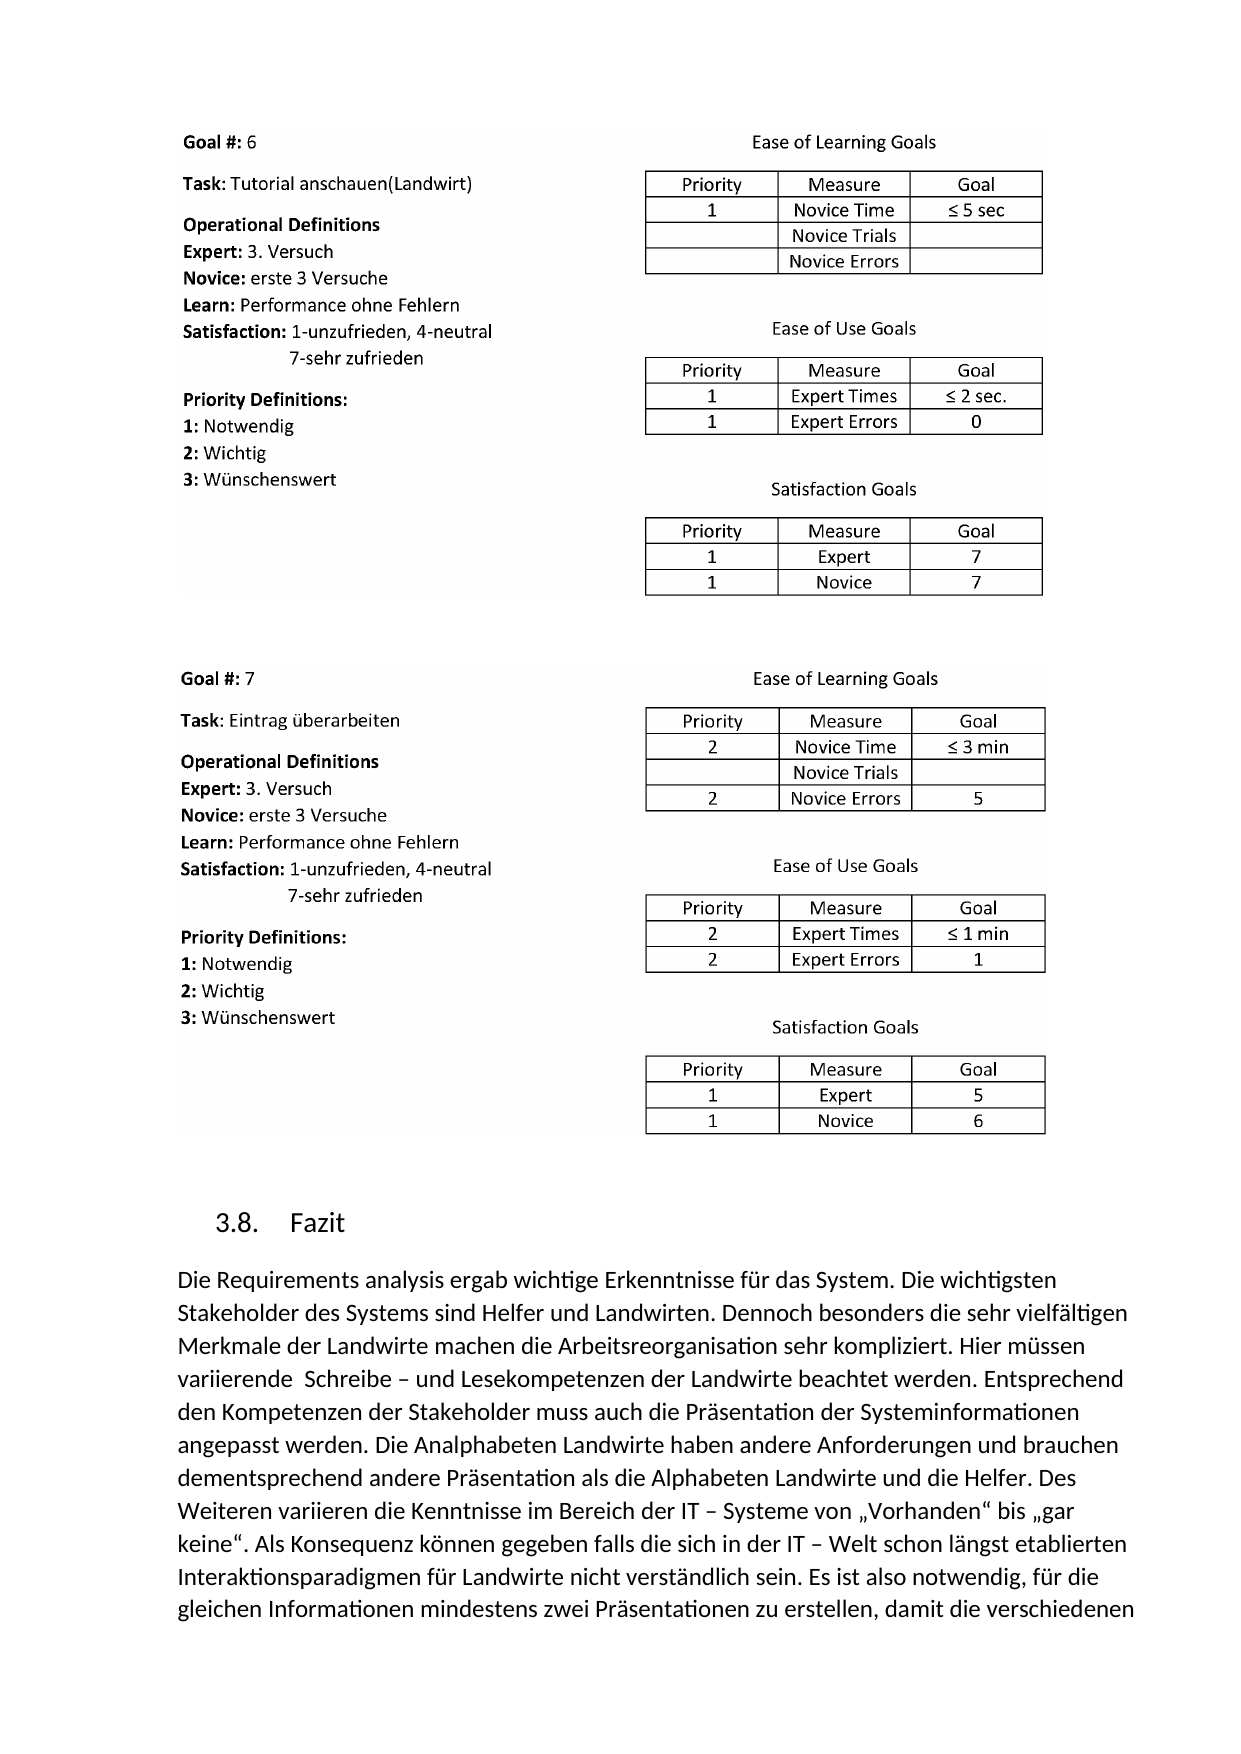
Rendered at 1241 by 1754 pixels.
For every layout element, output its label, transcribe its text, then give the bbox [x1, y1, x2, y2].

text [177, 1264, 1152, 1624]
picture [177, 129, 1050, 599]
subtitle Fazit [215, 1204, 1152, 1239]
picture [177, 663, 1050, 1139]
